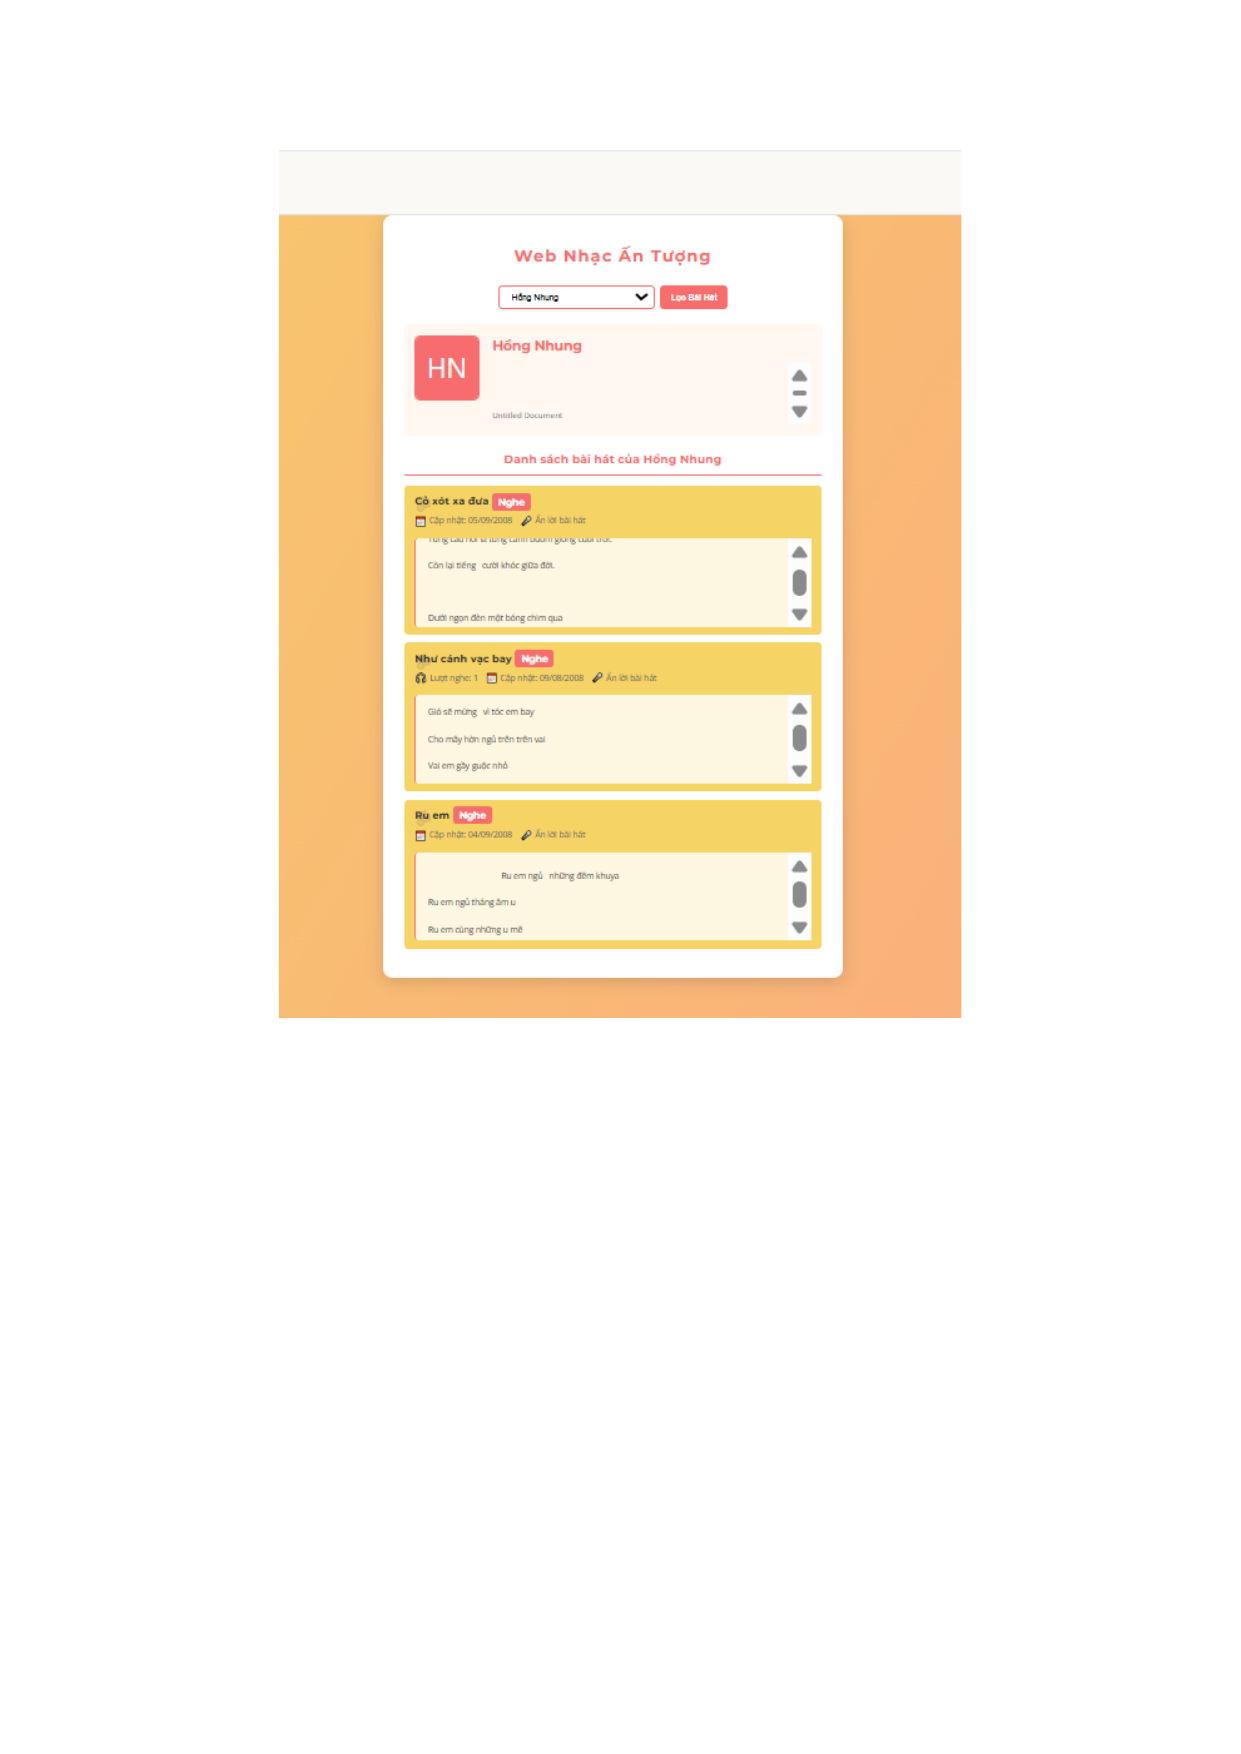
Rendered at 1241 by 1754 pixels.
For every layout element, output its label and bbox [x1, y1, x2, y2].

picture [278, 150, 962, 1018]
